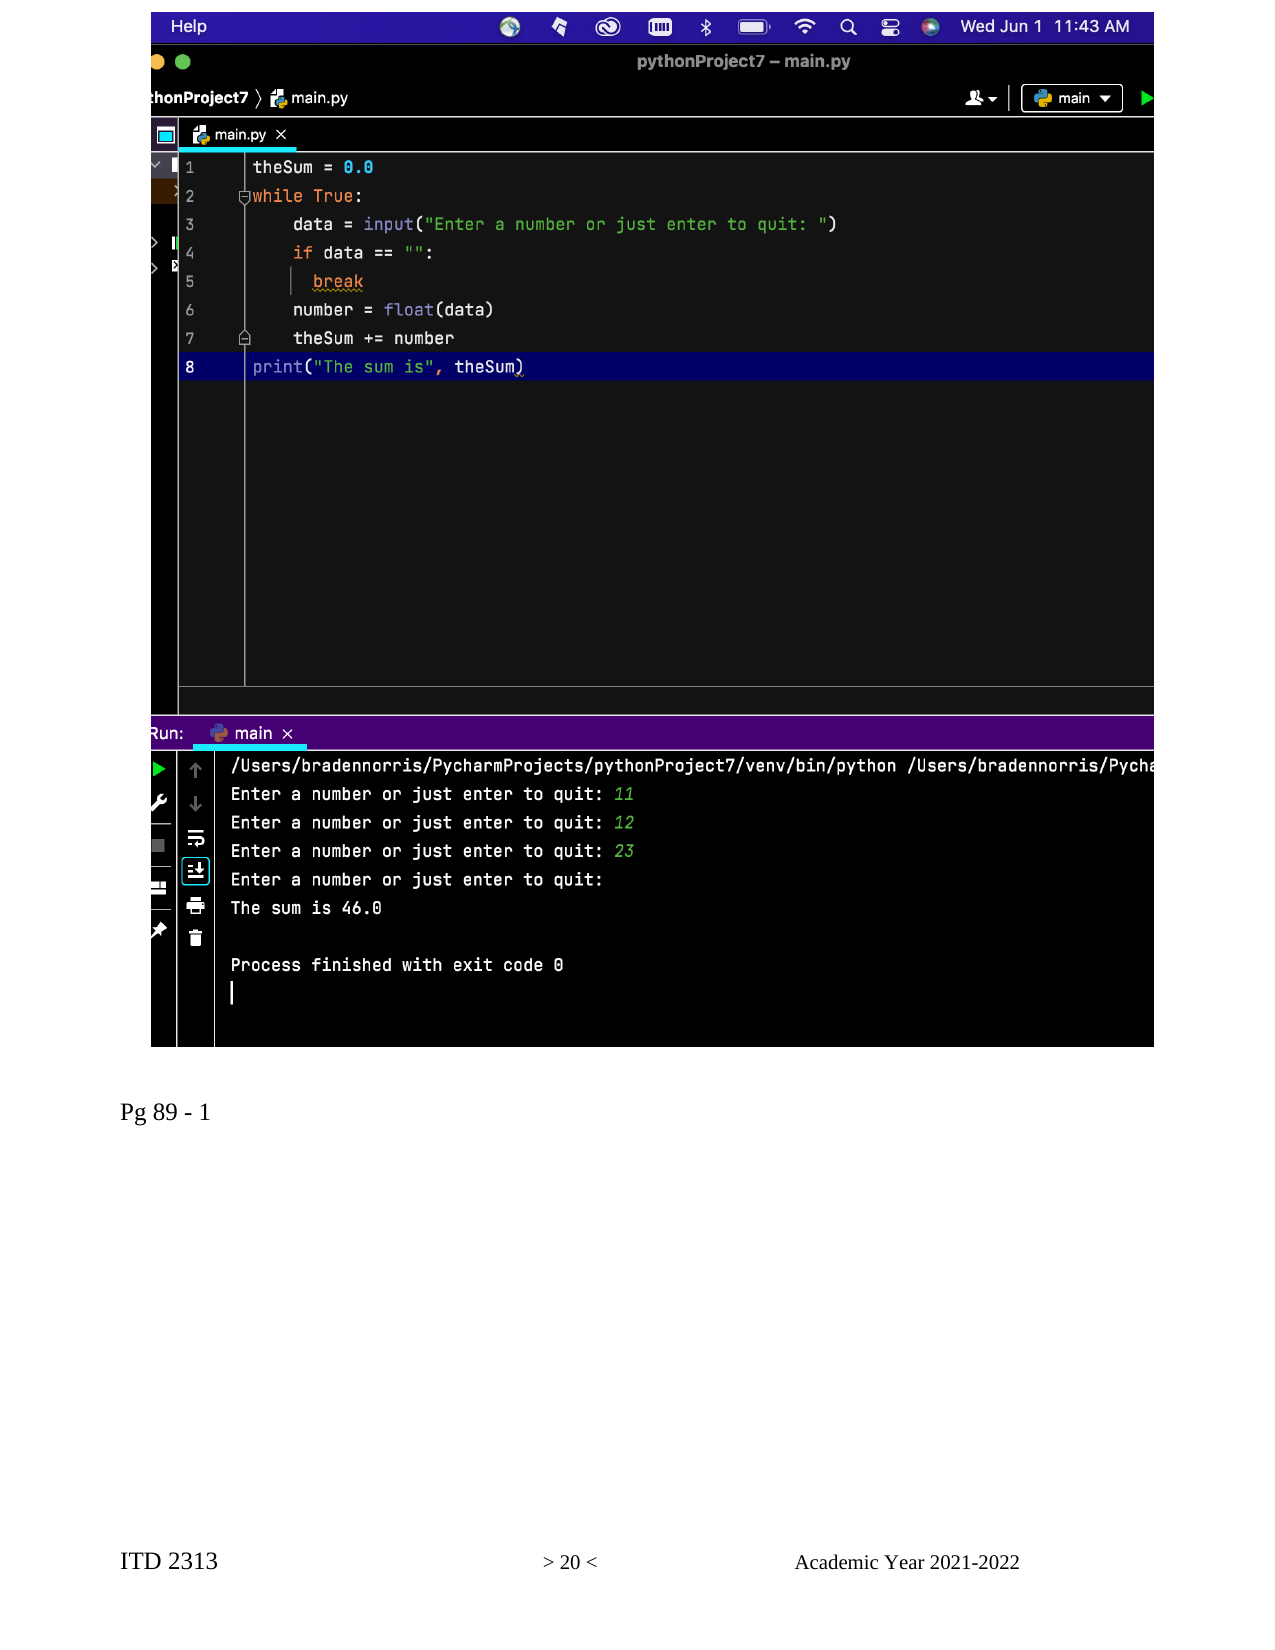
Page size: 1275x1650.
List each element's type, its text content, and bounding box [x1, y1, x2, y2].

picture [150, 12, 1154, 1047]
